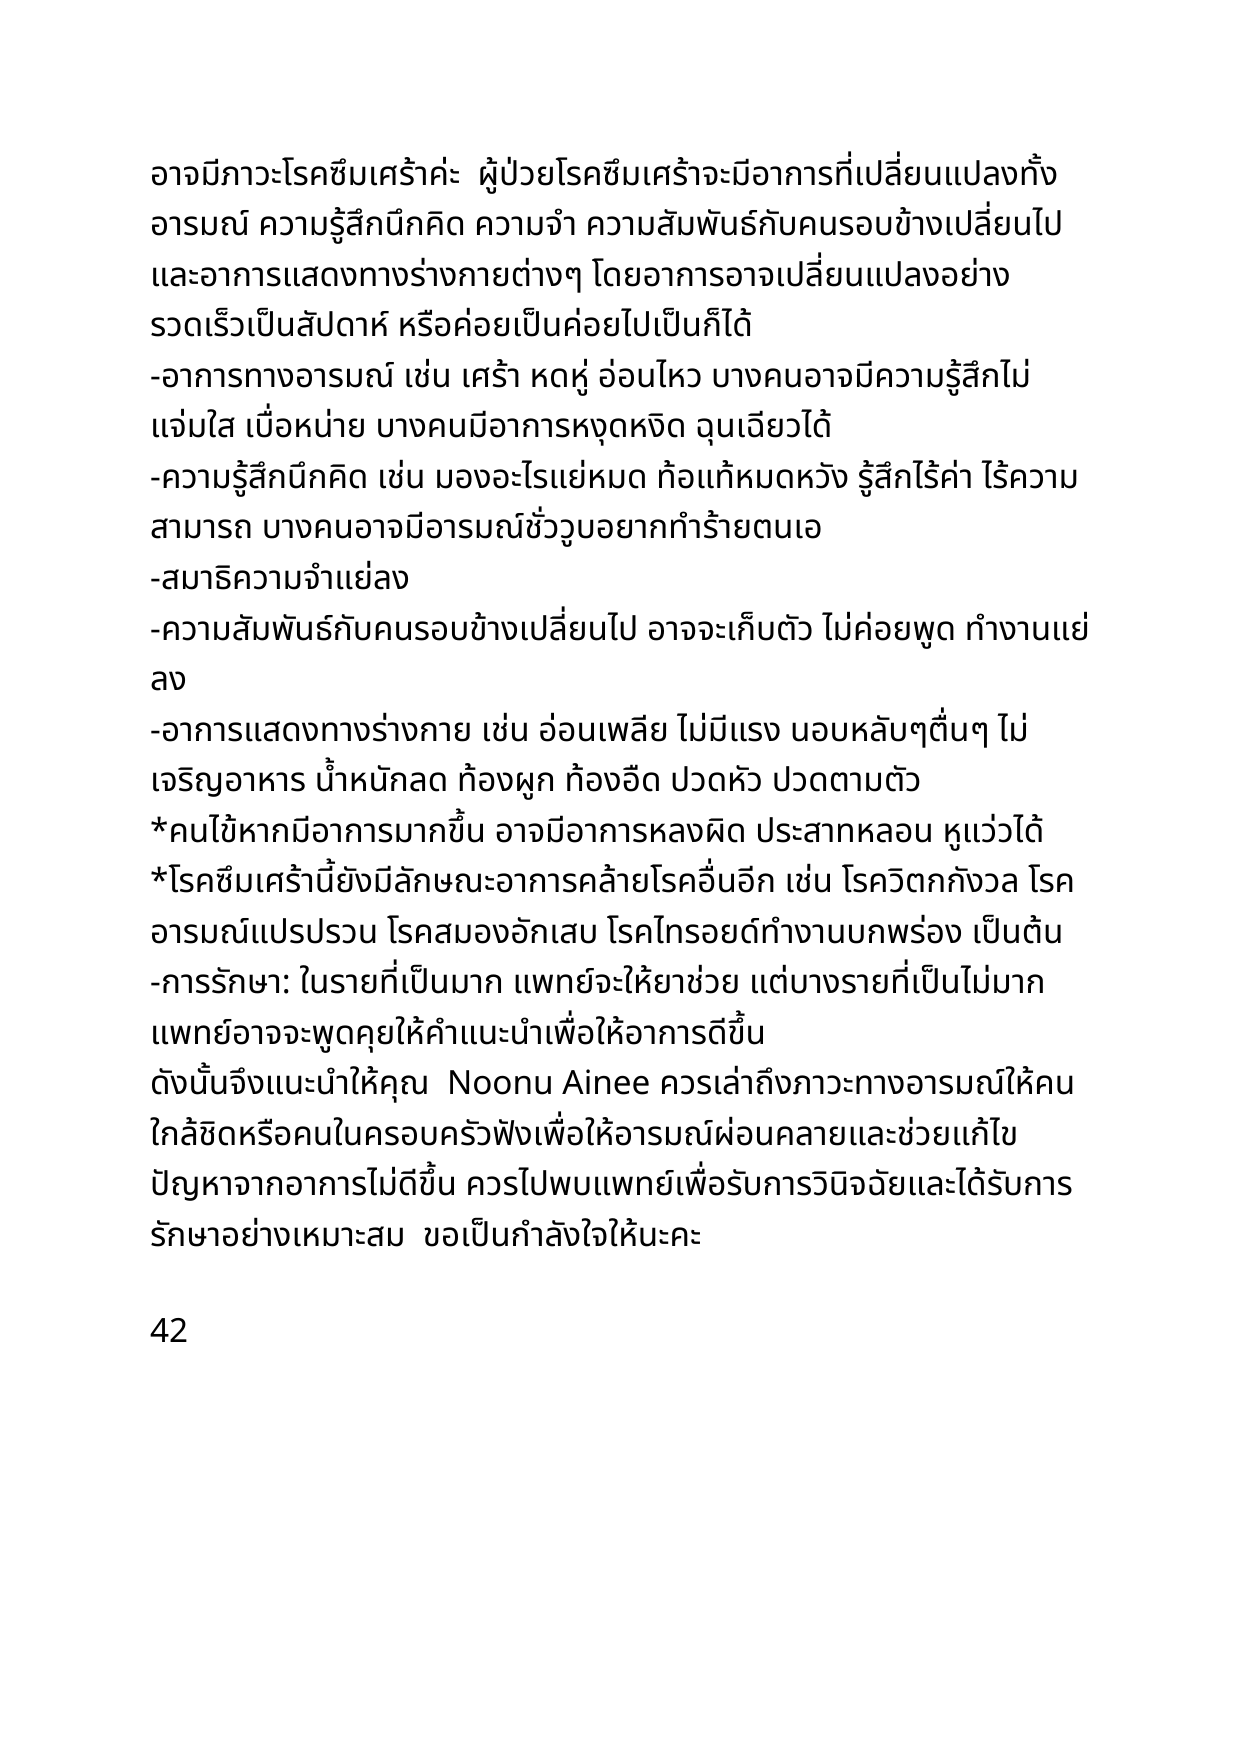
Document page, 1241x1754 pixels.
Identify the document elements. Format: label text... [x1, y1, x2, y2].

text -ความรู้สึกนึกคิด เช่น มองอะไรแย่หมด ท้อแท้หมดหวัง รู้สึกไร้ค่า ไร้ความสามารถ บางคนอาจมีอารมณ์ชั่ววูบอยากทำร้ายตนเอ [150, 453, 1090, 554]
text -ความสัมพันธ์กับคนรอบข้างเปลี่ยนไป อาจจะเก็บตัว ไม่ค่อยพูด ทำงานแย่ลง [150, 604, 1090, 705]
text 42 [150, 1306, 1090, 1352]
text -การรักษา: ในรายที่เป็นมาก แพทย์จะให้ยาช่วย แต่บางรายที่เป็นไม่มากแพทย์อาจจะพูดคุยให้คำแนะนำเพื่อให้อาการดีขึ้น [150, 958, 1090, 1059]
text *คนไข้หากมีอาการมากขึ้น อาจมีอาการหลงผิด ประสาทหลอน หูแว่วได้ [150, 806, 1090, 857]
text *โรคซึมเศร้านี้ยังมีลักษณะอาการคล้ายโรคอื่นอีก เช่น โรควิตกกังวล โรคอารมณ์แปรปรวน โรคสมองอักเสบ โรคไทรอยด์ทำงานบกพร่อง เป็นต้น [150, 857, 1090, 958]
text -สมาธิความจำแย่ลง [150, 554, 1090, 604]
text -อาการทางอารมณ์ เช่น เศร้า หดหู่ อ่อนไหว บางคนอาจมีความรู้สึกไม่แจ่มใส เบื่อหน่าย บางคนมีอาการหงุดหงิด ฉุนเฉียวได้ [150, 352, 1090, 453]
text -อาการแสดงทางร่างกาย เช่น อ่อนเพลีย ไม่มีแรง นอบหลับๆตื่นๆ ไม่เจริญอาหาร น้ำหนักลด ท้องผูก ท้องอืด ปวดหัว ปวดตามตัว [150, 705, 1090, 806]
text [150, 150, 1090, 352]
text ดังนั้นจึงแนะนำให้คุณ Noonu Ainee ควรเล่าถึงภาวะทางอารมณ์ให้คนใกล้ชิดหรือคนในครอบครัวฟังเพื่อให้อารมณ์ผ่อนคลายและช่วยแก้ไขปัญหาจากอาการไม่ดีขึ้น ควรไปพบแพทย์เพื่อรับการวินิจฉัยและได้รับการรักษาอย่างเหมาะสม ขอเป็นกำลังใจให้นะคะ [150, 1059, 1090, 1261]
